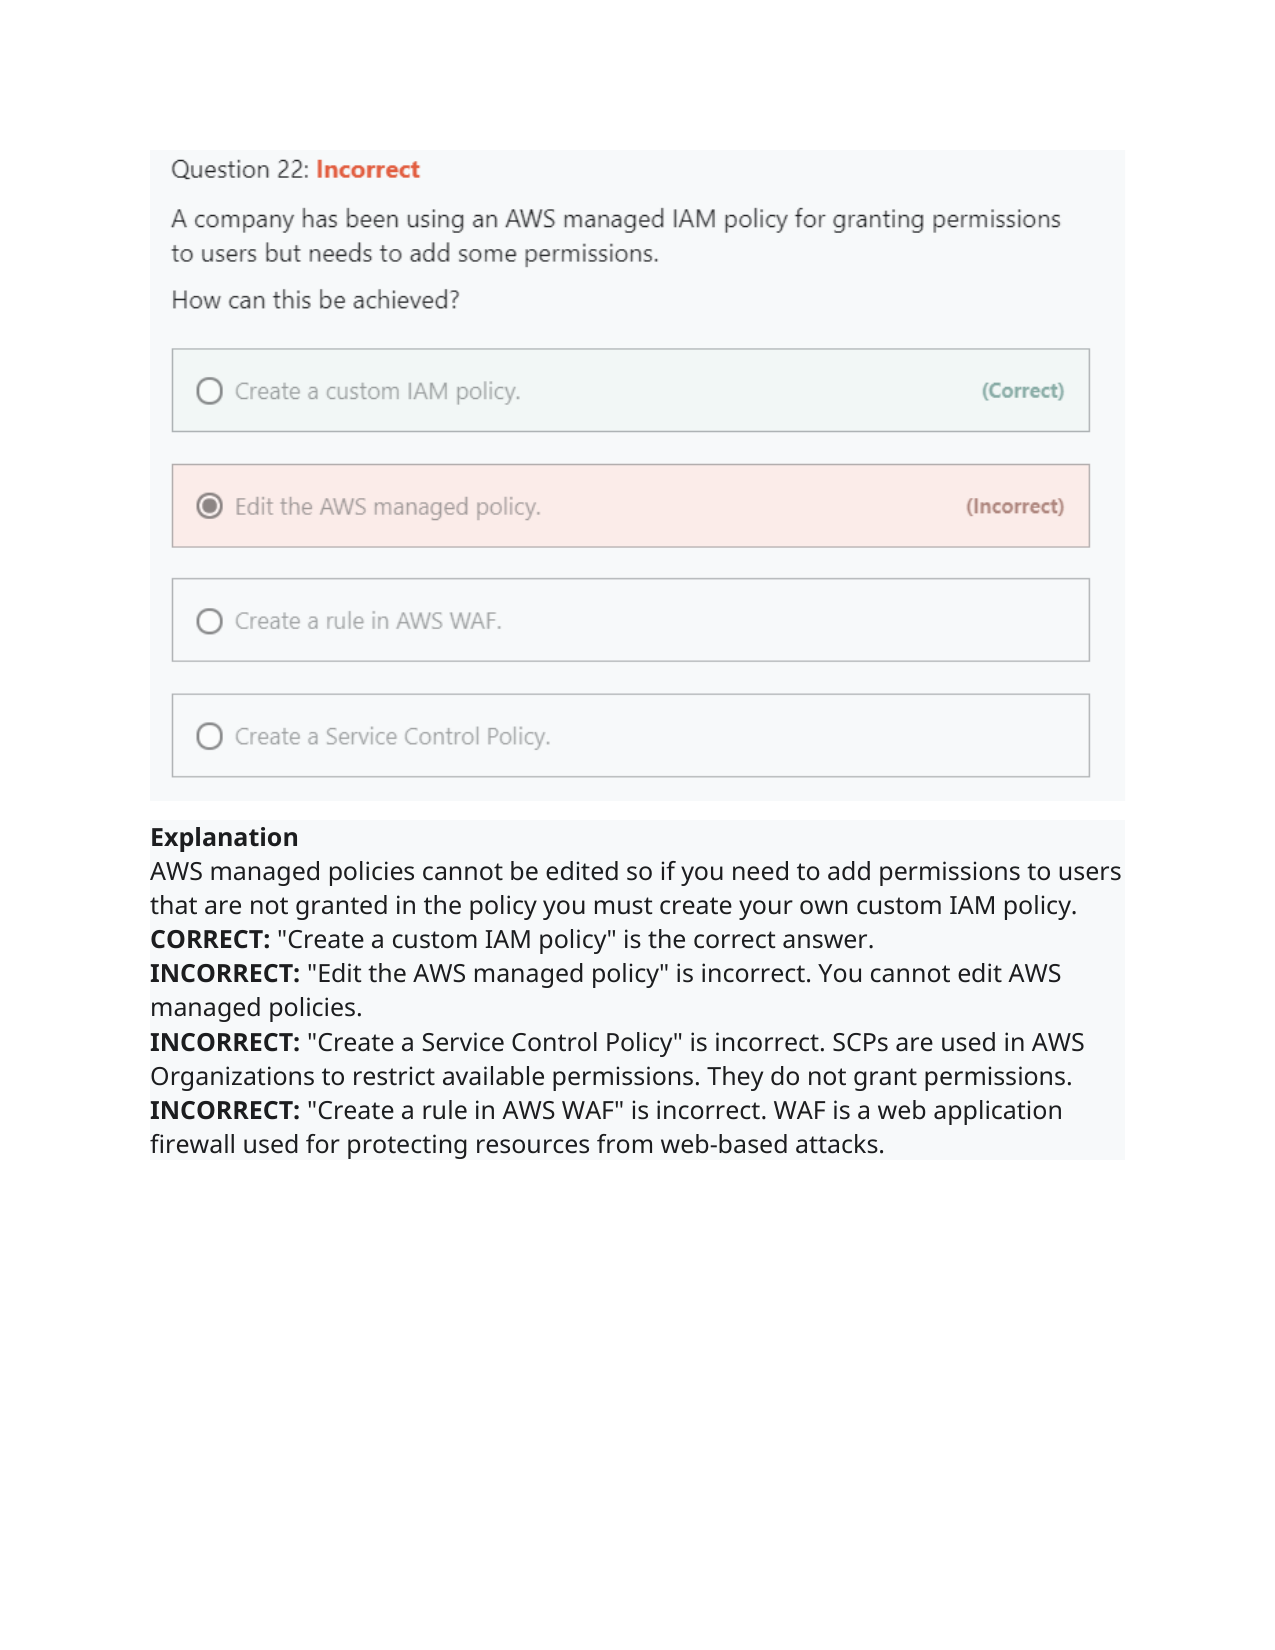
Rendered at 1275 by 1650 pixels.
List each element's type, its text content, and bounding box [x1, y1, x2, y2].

text AWS managed policies cannot be edited so if you need to add permissions to users that are not granted in the policy you must create your own custom IAM policy. [150, 854, 1125, 922]
text CORRECT: "Create a custom IAM policy" is the correct answer. [150, 922, 1125, 956]
text INCORRECT: "Create a Service Control Policy" is incorrect. SCPs are used in AWS Organizations to restrict available permissions. They do not grant permissions. [150, 1024, 1125, 1092]
subtitle Explanation [150, 820, 1125, 854]
text INCORRECT: "Edit the AWS managed policy" is incorrect. You cannot edit AWS managed policies. [150, 956, 1125, 1024]
text INCORRECT: "Create a rule in AWS WAF" is incorrect. WAF is a web application firewall used for protecting resources from web-based attacks. [150, 1092, 1125, 1160]
picture [150, 150, 1125, 801]
